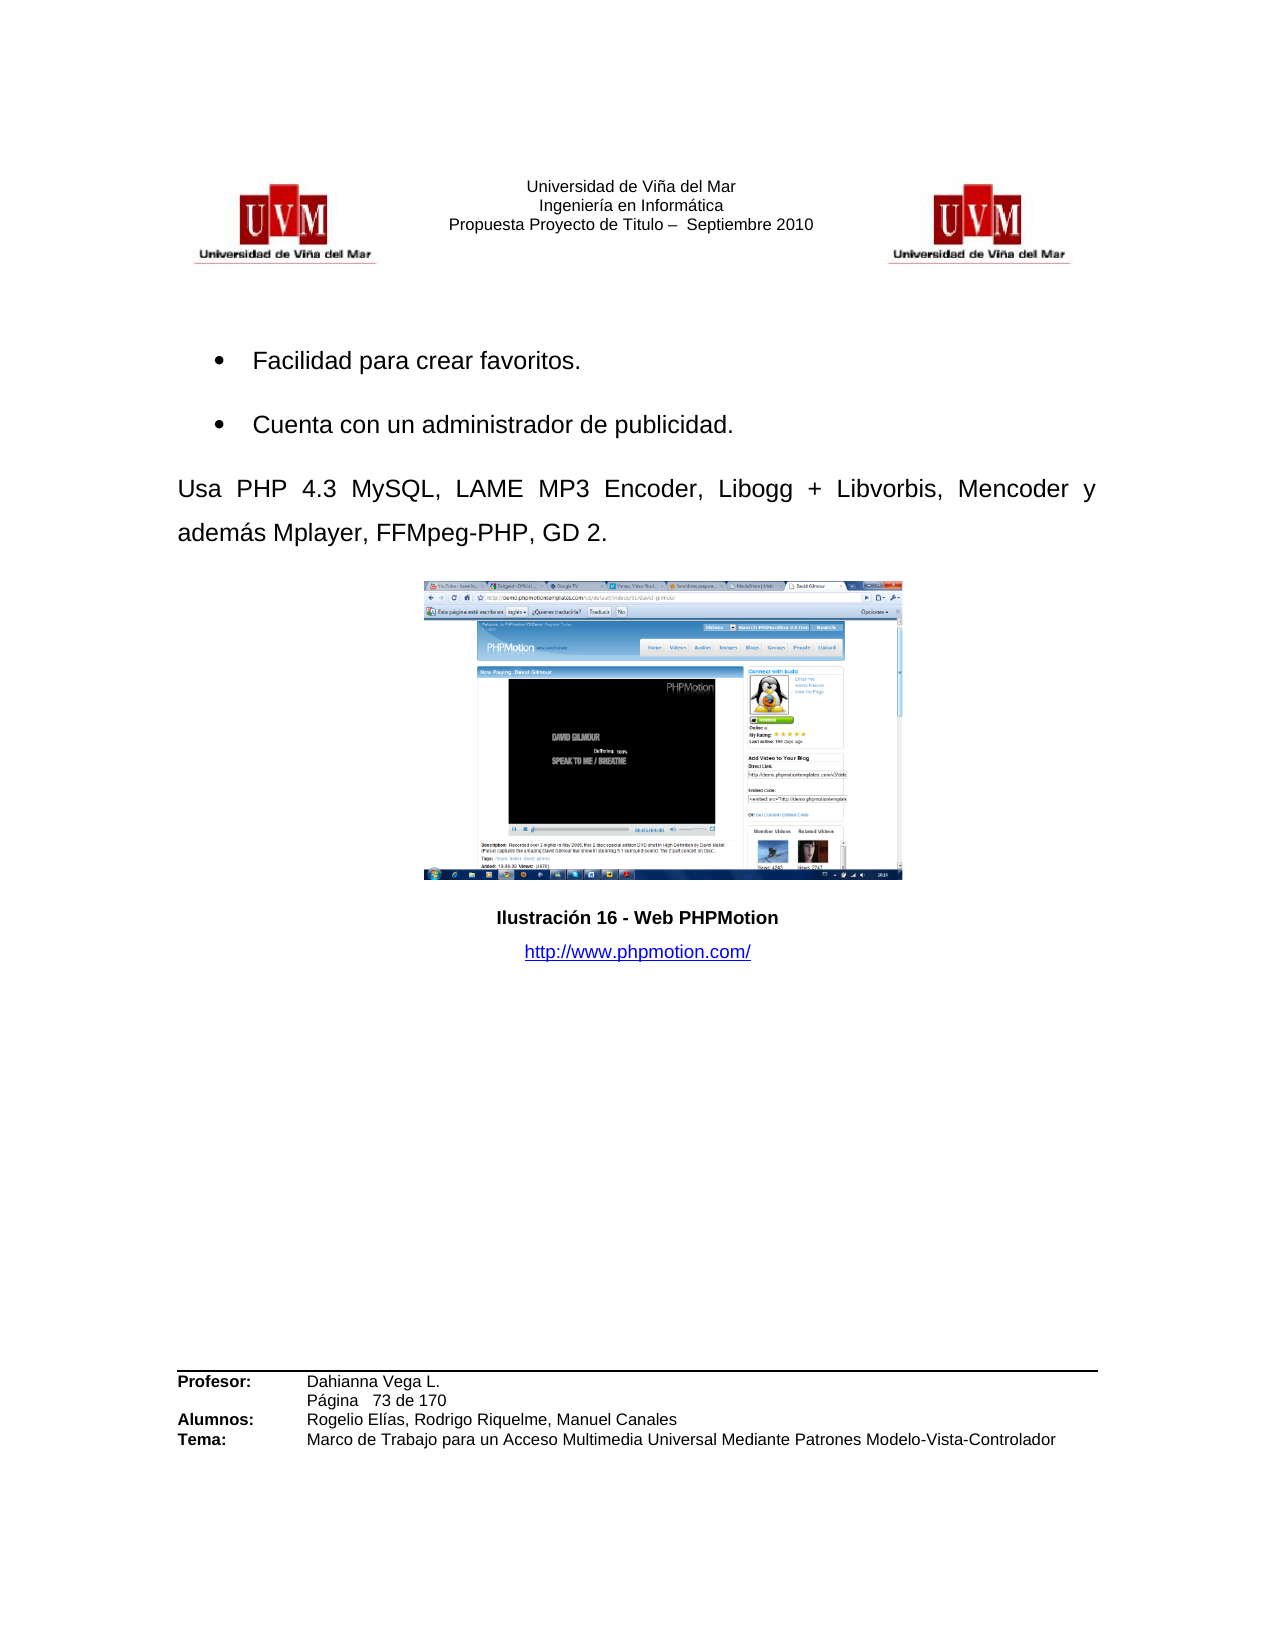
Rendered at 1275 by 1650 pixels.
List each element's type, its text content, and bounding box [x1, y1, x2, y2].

picture [871, 176, 1084, 267]
text http://www.phpmotion.com/ [177, 941, 1098, 962]
list Facilidad para crear favoritos. [215, 346, 1098, 375]
text Usa PHP 4.3 MySQL, LAME MP3 Encoder, Libogg + Libvorbis, Mencoder y además Mplayer, FFMpeg-PHP, GD 2. [177, 474, 1098, 546]
picture [424, 581, 903, 880]
picture [177, 176, 390, 267]
text Ilustración 16 - Web PHPMotion [177, 907, 1098, 928]
list Cuenta con un administrador de publicidad. [215, 410, 1098, 439]
